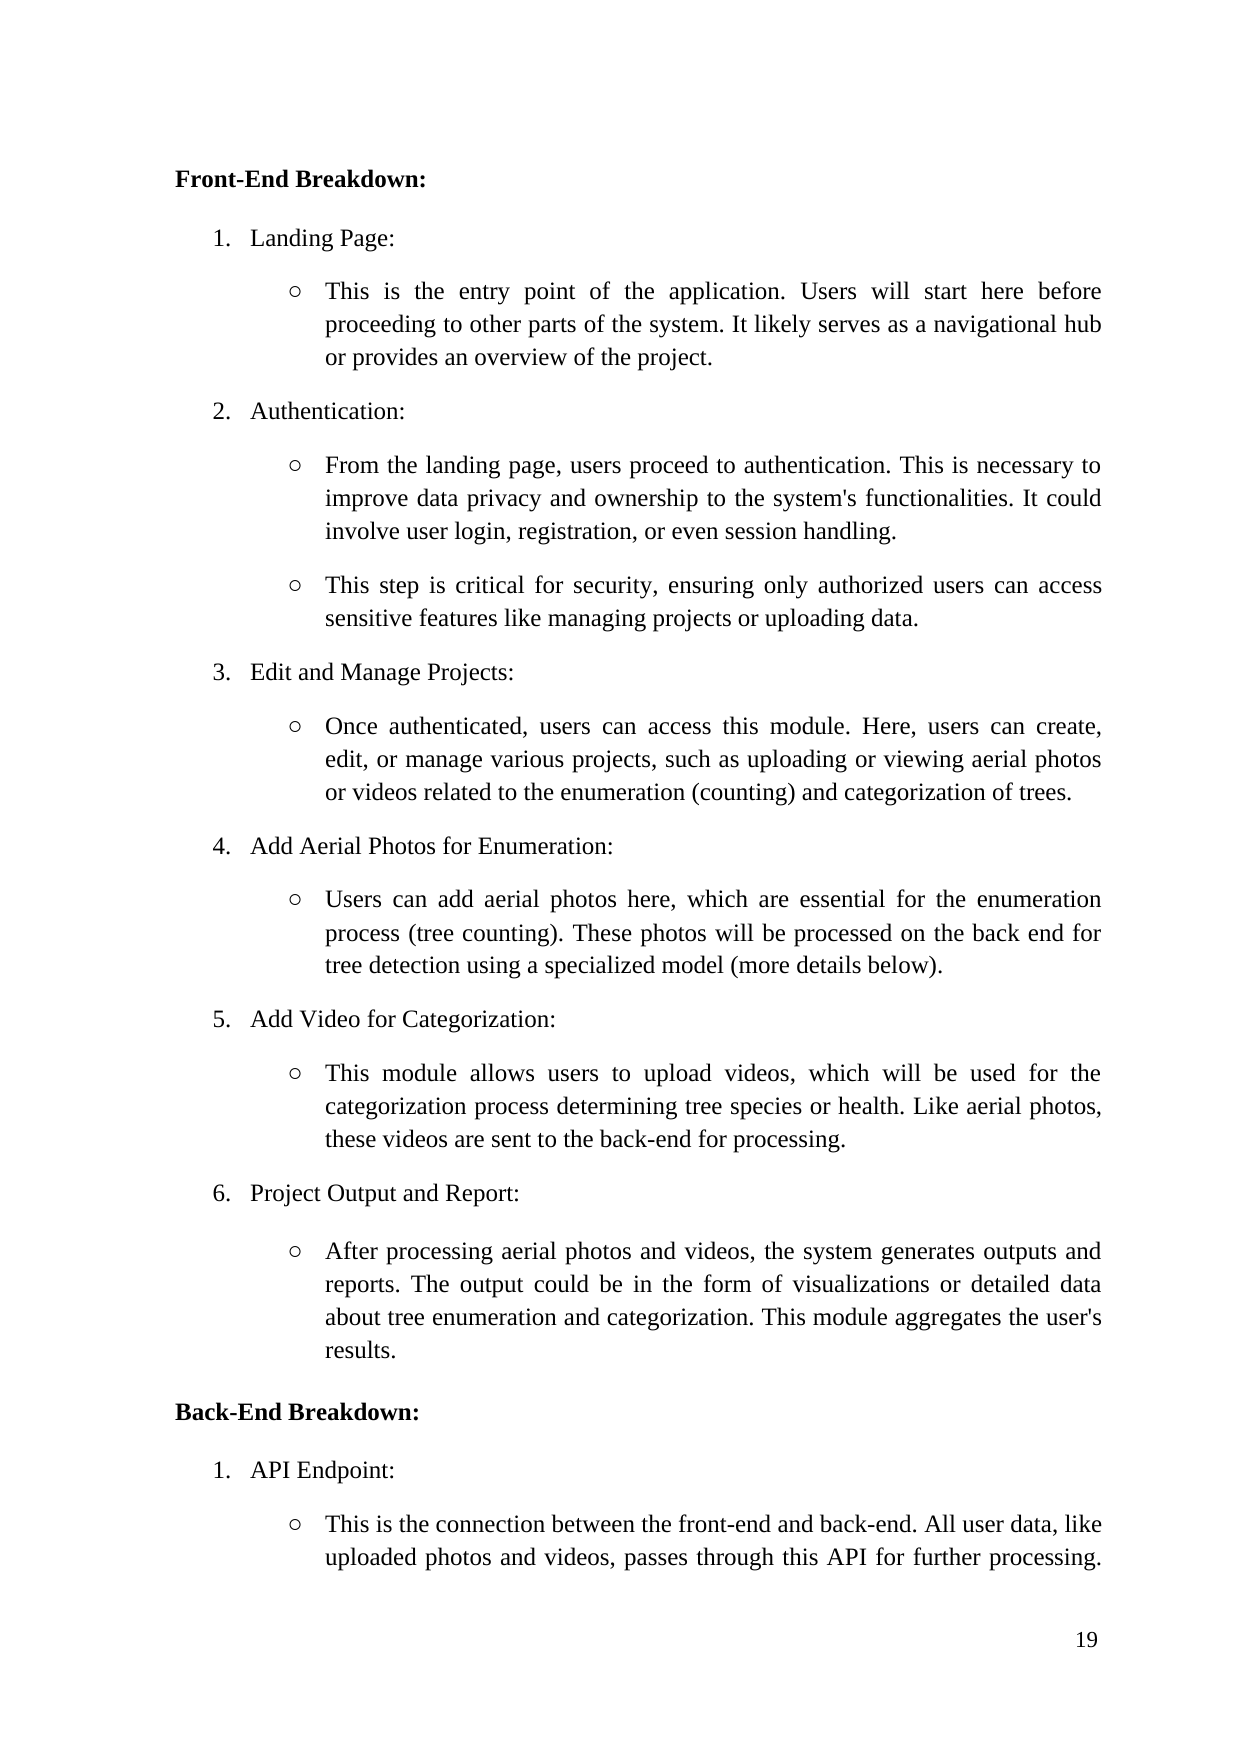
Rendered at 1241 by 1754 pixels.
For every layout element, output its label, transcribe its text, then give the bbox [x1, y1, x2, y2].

list This module allows users to upload videos, which will be used for the categorization process determining tree species or health. Like aerial photos, these videos are sent to the back-end for processing. [287, 1058, 1103, 1153]
list API Endpoint: [212, 1456, 1103, 1484]
list Project Output and Report: [212, 1178, 1103, 1207]
list Add Video for Categorization: [212, 1004, 1103, 1033]
list Once authenticated, users can access this module. Here, users can create, edit, or manage various projects, such as uploading or viewing aerial photos or videos related to the enumeration (counting) and categorization of trees. [287, 711, 1103, 806]
list Users can add aerial photos here, which are essential for the enumeration process (tree counting). These photos will be processed on the back end for tree detection using a specialized model (more details below). [287, 884, 1103, 979]
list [287, 1509, 1103, 1571]
list After processing aerial photos and videos, the system generates outputs and reports. The output could be in the form of visualizations or detailed data about tree enumeration and categorization. This module aggregates the user's results. [287, 1236, 1103, 1364]
subtitle Back-End Breakdown: [175, 1397, 1103, 1426]
list From the landing page, users proceed to authentication. This is necessary to improve data privacy and ownership to the system's functionalities. It could involve user login, registration, or even session handling. [287, 450, 1103, 545]
list This is the entry point of the application. Users will start here before proceeding to other parts of the system. It likely serves as a navigational hub or provides an overview of the project. [287, 276, 1103, 371]
list Add Aerial Photos for Enumeration: [212, 831, 1103, 859]
list This step is critical for security, ensuring only authorized users can access sensitive features like managing projects or uploading data. [287, 570, 1103, 632]
list Authentication: [212, 396, 1103, 425]
list Edit and Manage Projects: [212, 657, 1103, 686]
subtitle Front-End Breakdown: [175, 164, 1103, 193]
list Landing Page: [212, 223, 1103, 251]
